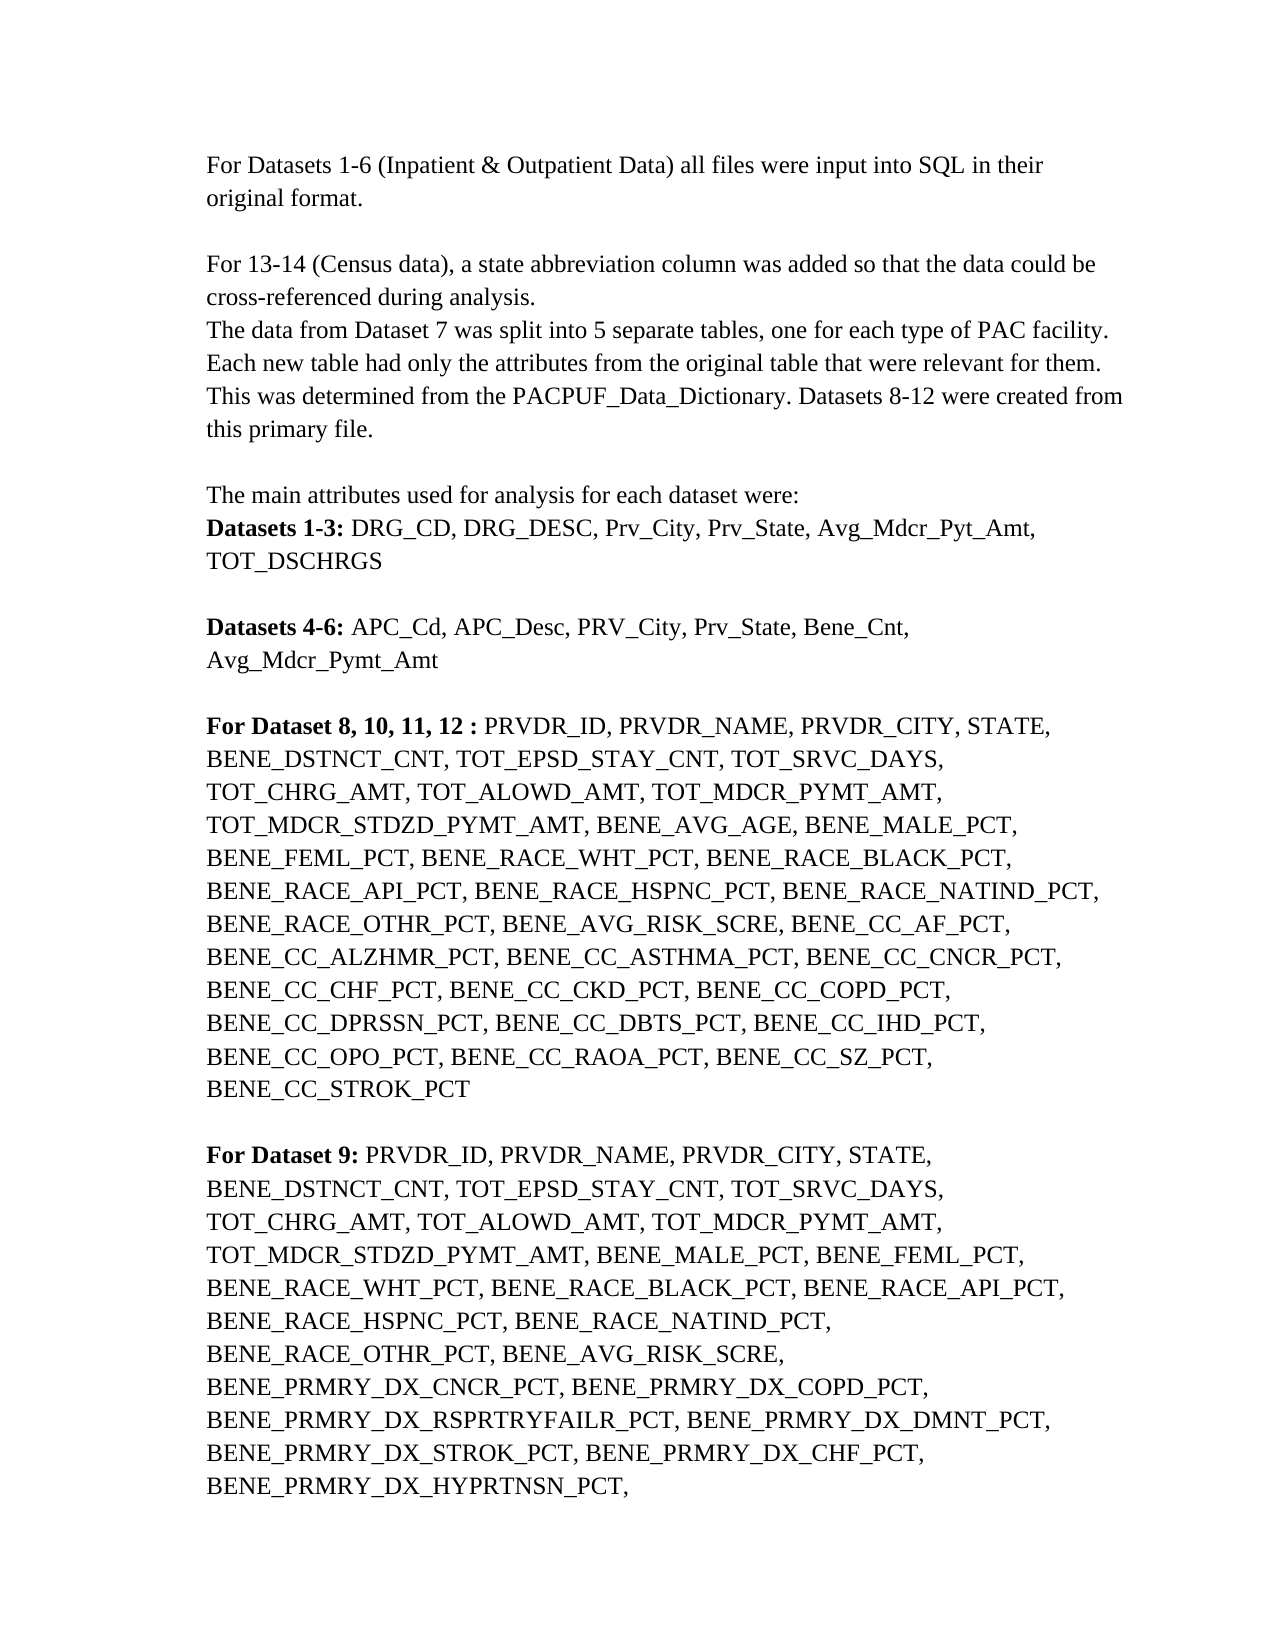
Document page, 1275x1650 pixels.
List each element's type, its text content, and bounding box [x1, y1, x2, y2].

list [206, 1141, 1125, 1499]
list The main attributes used for analysis for each dataset were: [206, 480, 1125, 509]
list For 13-14 (Census data), a state abbreviation column was added so that the data could be cross-referenced during analysis. [206, 249, 1125, 311]
list Datasets 1-3: DRG_CD, DRG_DESC, Prv_City, Prv_State, Avg_Mdcr_Pyt_Amt, TOT_DSCHRGS [206, 513, 1125, 575]
list For Datasets 1-6 (Inpatient & Outpatient Data) all files were input into SQL in their original format. [206, 150, 1125, 212]
list The data from Dataset 7 was split into 5 separate tables, one for each type of PAC facility. Each new table had only the attributes from the original table that were relevant for them. This was determined from the PACPUF_Data_Dictionary. Datasets 8-12 were created from this primary file. [206, 315, 1125, 443]
list Datasets 4-6: APC_Cd, APC_Desc, PRV_City, Prv_State, Bene_Cnt, Avg_Mdcr_Pymt_Amt [206, 612, 1125, 674]
list For Dataset 8, 10, 11, 12 : PRVDR_ID, PRVDR_NAME, PRVDR_CITY, STATE, BENE_DSTNCT_CNT, TOT_EPSD_STAY_CNT, TOT_SRVC_DAYS, TOT_CHRG_AMT, TOT_ALOWD_AMT, TOT_MDCR_PYMT_AMT, TOT_MDCR_STDZD_PYMT_AMT, BENE_AVG_AGE, BENE_MALE_PCT, BENE_FEML_PCT, BENE_RACE_WHT_PCT, BENE_RACE_BLACK_PCT, BENE_RACE_API_PCT, BENE_RACE_HSPNC_PCT, BENE_RACE_NATIND_PCT, BENE_RACE_OTHR_PCT, BENE_AVG_RISK_SCRE, BENE_CC_AF_PCT, BENE_CC_ALZHMR_PCT, BENE_CC_ASTHMA_PCT, BENE_CC_CNCR_PCT, BENE_CC_CHF_PCT, BENE_CC_CKD_PCT, BENE_CC_COPD_PCT, BENE_CC_DPRSSN_PCT, BENE_CC_DBTS_PCT, BENE_CC_IHD_PCT, BENE_CC_OPO_PCT, BENE_CC_RAOA_PCT, BENE_CC_SZ_PCT, BENE_CC_STROK_PCT [206, 711, 1125, 1103]
